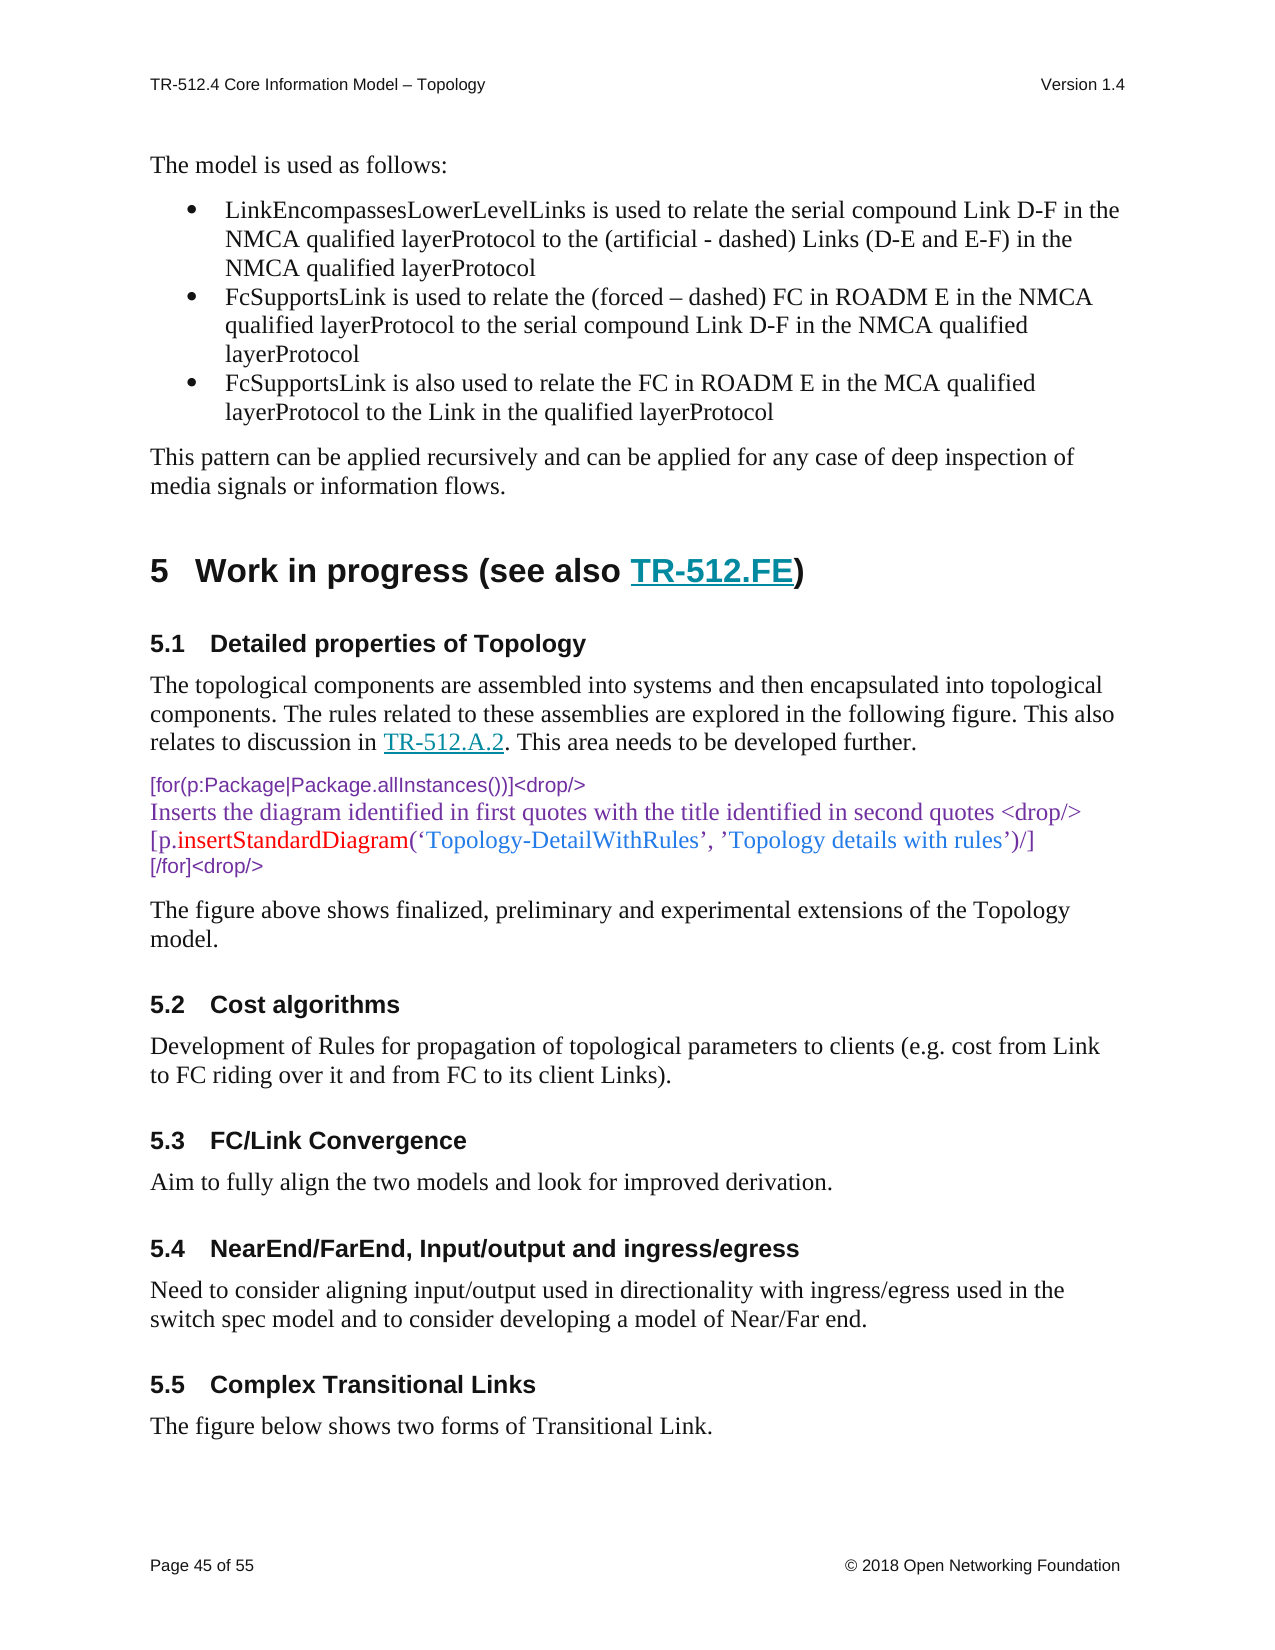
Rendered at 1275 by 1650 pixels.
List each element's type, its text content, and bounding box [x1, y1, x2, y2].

text [for(p:Package|Package.allInstances())]<drop/> [150, 773, 1125, 797]
subtitle Cost algorithms [150, 990, 1125, 1019]
text This pattern can be applied recursively and can be applied for any case of deep inspection of media signals or information flows. [150, 442, 1125, 499]
text Inserts the diagram identified in first quotes with the title identified in second quotes <drop/> [p.insertStandardDiagram(‘Topology-DetailWithRules’, ’Topology details with rules’)/] [150, 797, 1125, 854]
text Aim to fully align the two models and look for improved derivation. [150, 1167, 1125, 1196]
text Development of Rules for propagation of topological parameters to clients (e.g. cost from Link to FC riding over it and from FC to its client Links). [150, 1031, 1125, 1089]
subtitle FC/Link Convergence [150, 1126, 1125, 1155]
text Need to consider aligning input/output used in directionality with ingress/egress used in the switch spec model and to consider developing a model of Near/Far end. [150, 1275, 1125, 1332]
list FcSupportsLink is used to relate the (forced – dashed) FC in ROADM E in the NMCA qualified layerProtocol to the serial compound Link D-F in the NMCA qualified layerProtocol [187, 282, 1125, 368]
text The figure below shows two forms of Transitional Link. [150, 1411, 1125, 1440]
text [/for]<drop/> [150, 854, 1125, 878]
text The topological components are assembled into systems and then encapsulated into topological components. The rules related to these assemblies are explored in the following figure. This also relates to discussion in TR-512.A.2. This area needs to be developed further. [150, 670, 1125, 756]
subtitle Work in progress (see also TR-512.FE) [150, 545, 1125, 591]
text The figure above shows finalized, preliminary and experimental extensions of the Topology model. [150, 895, 1125, 952]
list FcSupportsLink is also used to relate the FC in ROADM E in the MCA qualified layerProtocol to the Link in the qualified layerProtocol [187, 368, 1125, 425]
subtitle Complex Transitional Links [150, 1370, 1125, 1399]
subtitle NearEnd/FarEnd, Input/output and ingress/egress [150, 1234, 1125, 1262]
text The model is used as follows: [150, 150, 1125, 179]
subtitle Detailed properties of Topology [150, 629, 1125, 657]
list LinkEncompassesLowerLevelLinks is used to relate the serial compound Link D-F in the NMCA qualified layerProtocol to the (artificial - dashed) Links (D-E and E-F) in the NMCA qualified layerProtocol [187, 195, 1125, 282]
